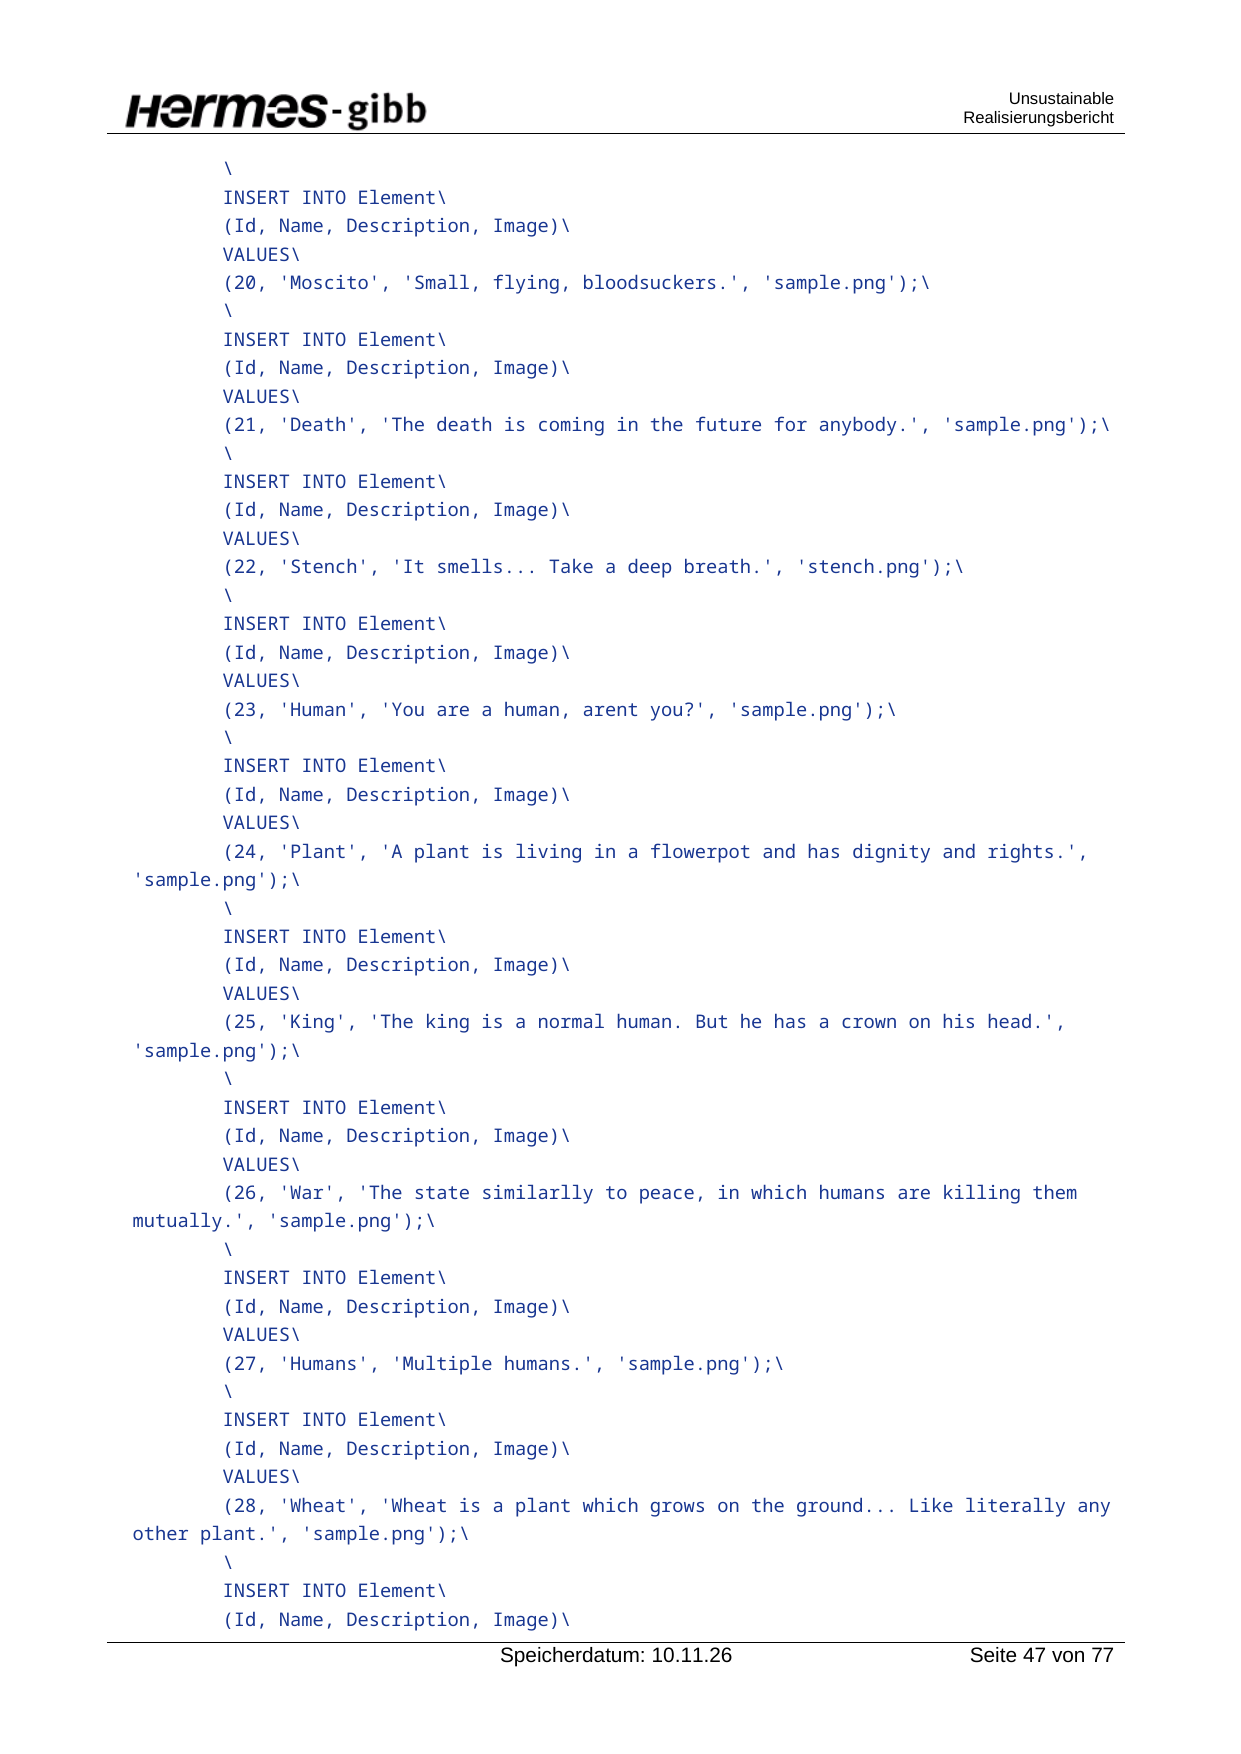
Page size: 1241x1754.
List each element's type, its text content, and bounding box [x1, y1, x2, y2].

table_cell (23, 'Human', 'You are a human, arent you?', 'sample.png');\ [117, 693, 1152, 721]
table_cell (Id, Name, Description, Image)\ [117, 352, 1152, 380]
table_cell (Id, Name, Description, Image)\ [117, 949, 1152, 977]
table_cell \ [117, 1375, 1152, 1404]
table_cell (Id, Name, Description, Image)\ [117, 1290, 1152, 1318]
table_cell (28, 'Wheat', 'Wheat is a plant which grows on the ground... Like literally any other plant.', 'sample.png');\ [117, 1489, 1152, 1546]
table_cell INSERT INTO Element\ [117, 323, 1152, 352]
table_cell (Id, Name, Description, Image)\ [117, 1120, 1152, 1148]
table_cell VALUES\ [117, 1319, 1152, 1347]
table_cell (25, 'King', 'The king is a normal human. But he has a crown on his head.', 'sample.png');\ [117, 1006, 1152, 1063]
table_cell (27, 'Humans', 'Multiple humans.', 'sample.png');\ [117, 1347, 1152, 1375]
table_cell \ [117, 153, 1152, 181]
table_cell \ [117, 579, 1152, 608]
table_cell \ [117, 1233, 1152, 1262]
table_cell (26, 'War', 'The state similarlly to peace, in which humans are killing them mutually.', 'sample.png');\ [117, 1176, 1152, 1233]
table_cell (22, 'Stench', 'It smells... Take a deep breath.', 'stench.png');\ [117, 551, 1152, 579]
table_cell INSERT INTO Element\ [117, 1091, 1152, 1119]
table_cell INSERT INTO Element\ [117, 1262, 1152, 1290]
table_cell (Id, Name, Description, Image)\ [117, 1432, 1152, 1461]
table_cell \ [117, 437, 1152, 465]
table_cell \ [117, 892, 1152, 920]
table_cell INSERT INTO Element\ [117, 920, 1152, 949]
table_cell VALUES\ [117, 522, 1152, 551]
table_cell (Id, Name, Description, Image)\ [117, 778, 1152, 807]
table_cell VALUES\ [117, 1148, 1152, 1176]
table_cell INSERT INTO Element\ [117, 465, 1152, 494]
table_cell INSERT INTO Element\ [117, 750, 1152, 778]
table_cell INSERT INTO Element\ [117, 1404, 1152, 1432]
table_cell \ [117, 1063, 1152, 1091]
table_cell (24, 'Plant', 'A plant is living in a flowerpot and has dignity and rights.', 'sample.png');\ [117, 835, 1152, 892]
table_cell (Id, Name, Description, Image)\ [117, 210, 1152, 238]
table_cell INSERT INTO Element\ [117, 1575, 1152, 1603]
table_cell VALUES\ [117, 1461, 1152, 1489]
table_cell VALUES\ [117, 380, 1152, 408]
table_cell \ [117, 1546, 1152, 1574]
table_cell VALUES\ [117, 665, 1152, 693]
table_cell (21, 'Death', 'The death is coming in the future for anybody.', 'sample.png');\ [117, 409, 1152, 437]
table_cell (Id, Name, Description, Image)\ [117, 1603, 1152, 1631]
table_cell VALUES\ [117, 238, 1152, 266]
table_cell (20, 'Moscito', 'Small, flying, bloodsuckers.', 'sample.png');\ [117, 266, 1152, 295]
table_cell \ [117, 721, 1152, 750]
table_cell INSERT INTO Element\ [117, 181, 1152, 209]
table_cell (Id, Name, Description, Image)\ [117, 494, 1152, 522]
table_cell VALUES\ [117, 977, 1152, 1006]
table_cell (Id, Name, Description, Image)\ [117, 636, 1152, 664]
table_cell VALUES\ [117, 807, 1152, 835]
table_cell \ [117, 295, 1152, 323]
table_cell INSERT INTO Element\ [117, 608, 1152, 636]
